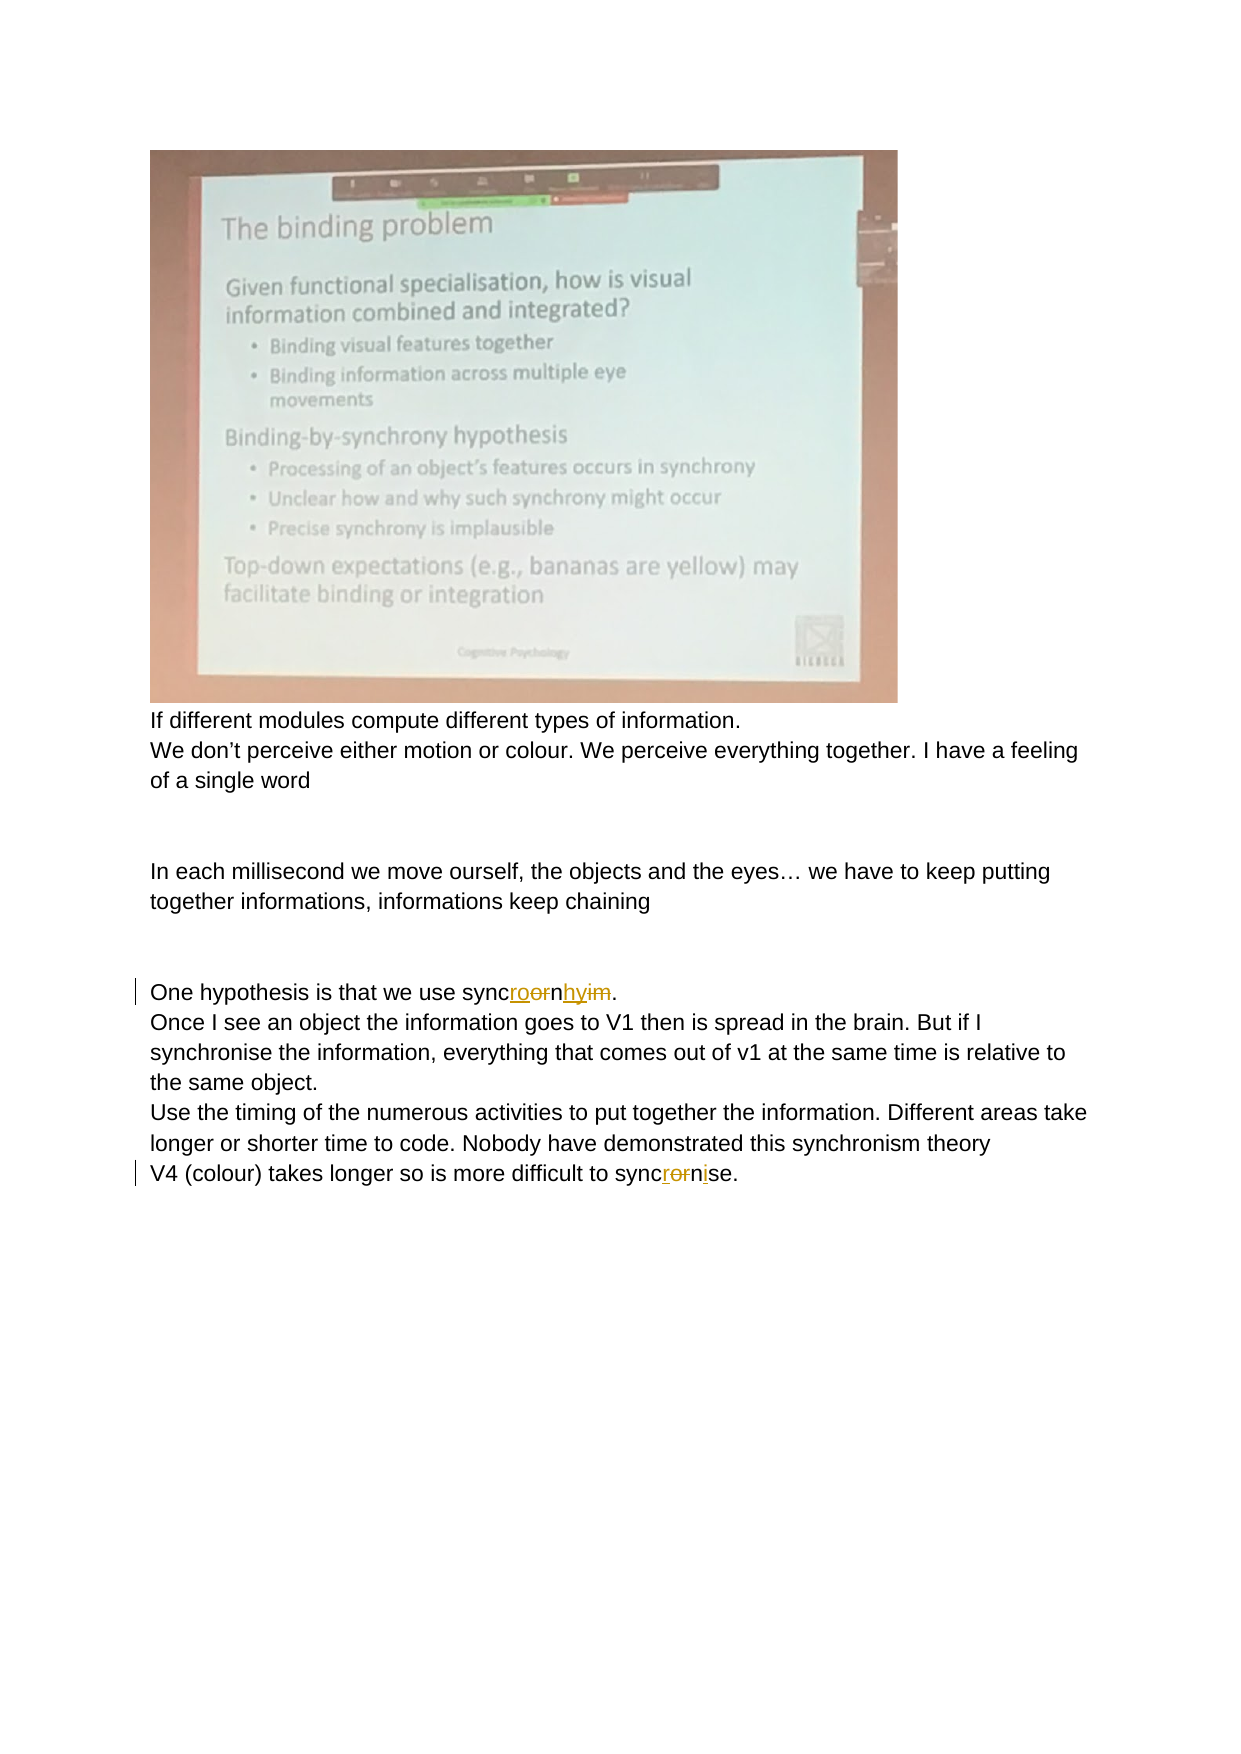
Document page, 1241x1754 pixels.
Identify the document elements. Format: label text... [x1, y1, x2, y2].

text One hypothesis is that we use syncn. [150, 978, 1090, 1005]
text We don’t perceive either motion or colour. We perceive everything together. I have a feeling of a single word [150, 737, 1090, 793]
text Once I see an object the information goes to V1 then is spread in the brain. But if I synchronise the information, everything that comes out of v1 at the same time is relative to the same object. [150, 1009, 1090, 1095]
text If different modules compute different types of information. [150, 707, 1090, 733]
picture [150, 150, 898, 703]
text In each millisecond we move ourself, the objects and the eyes… we have to keep putting together informations, informations keep chaining [150, 858, 1090, 914]
text V4 (colour) takes longer so is more difficult to syncnse. [150, 1160, 1090, 1186]
text Use the timing of the numerous activities to put together the information. Different areas take longer or shorter time to code. Nobody have demonstrated this synchronism theory [150, 1099, 1090, 1156]
